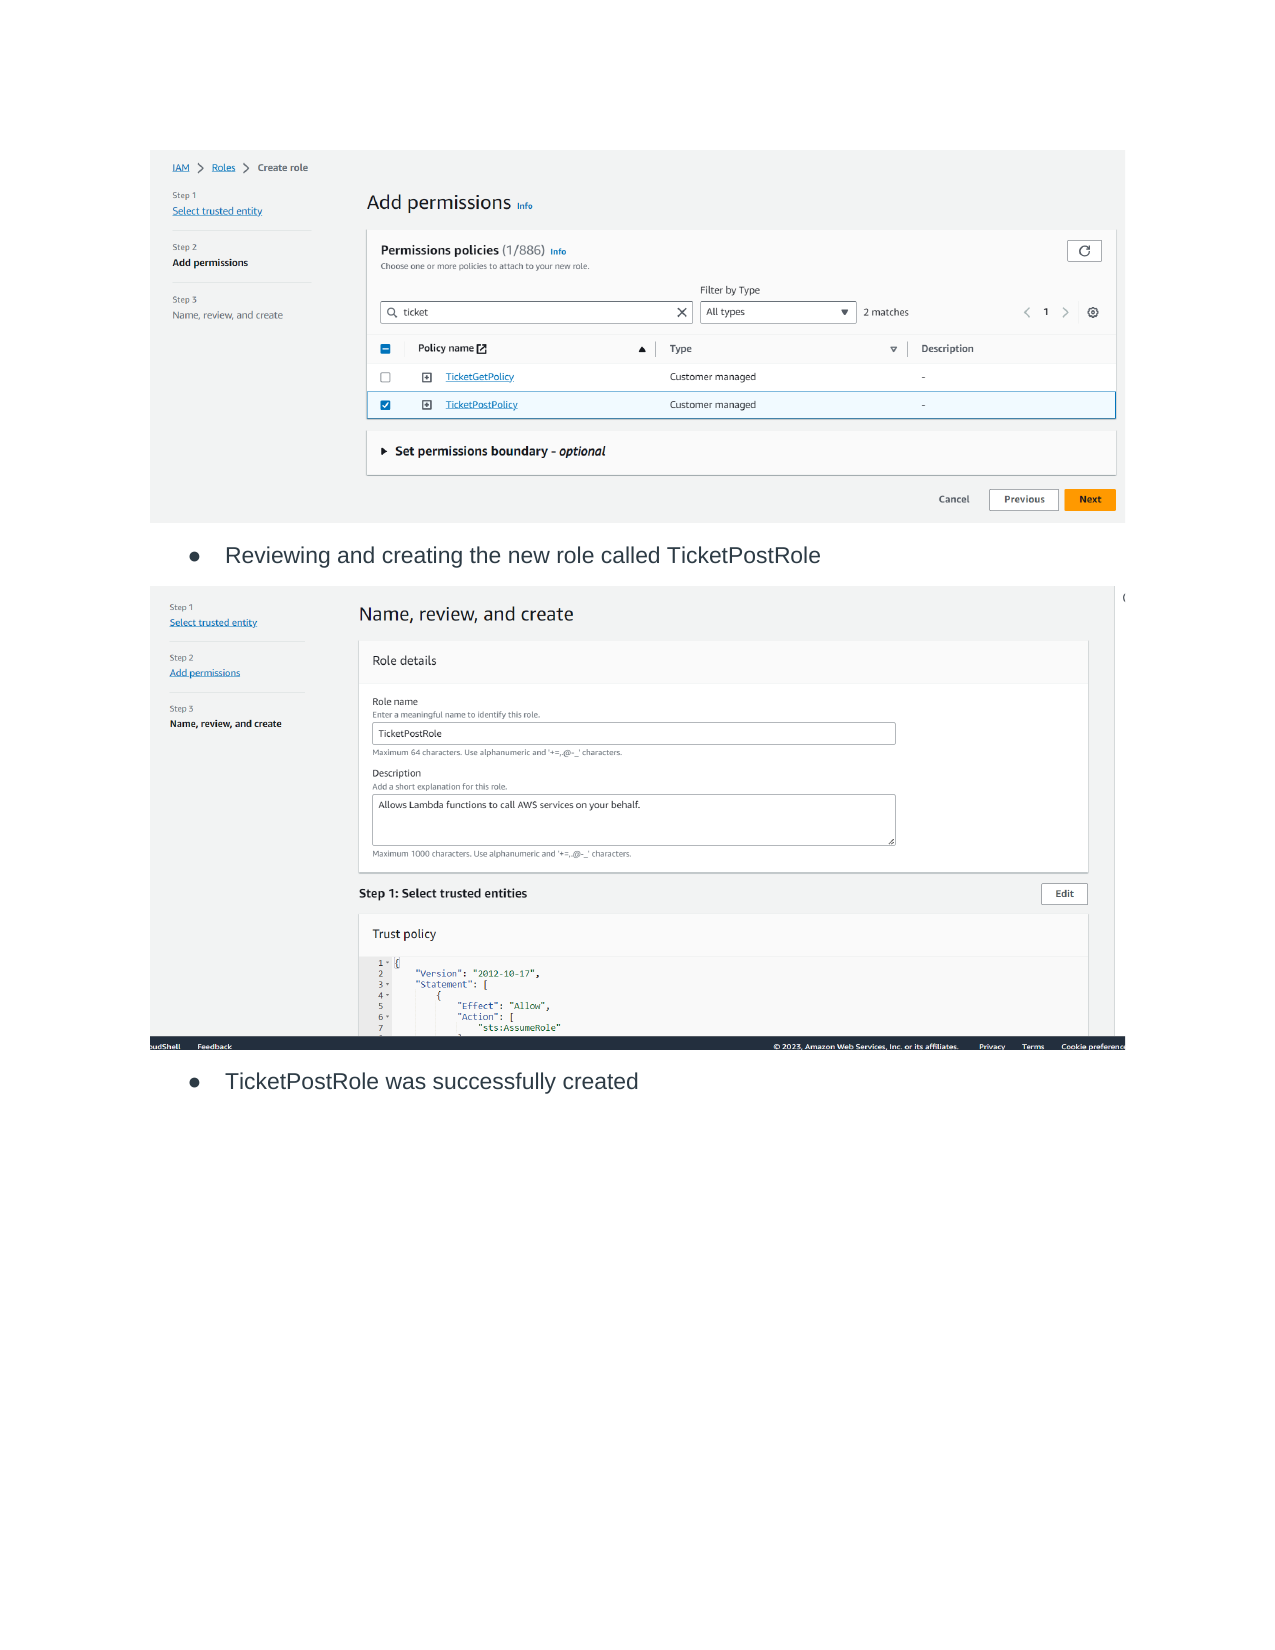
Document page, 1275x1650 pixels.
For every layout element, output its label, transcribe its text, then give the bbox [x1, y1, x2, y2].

picture [150, 150, 1125, 523]
picture [150, 586, 1125, 1050]
list Reviewing and creating the new role called TicketPostRole [187, 542, 1125, 568]
list TicketPostRole was successfully created [187, 1068, 1125, 1094]
